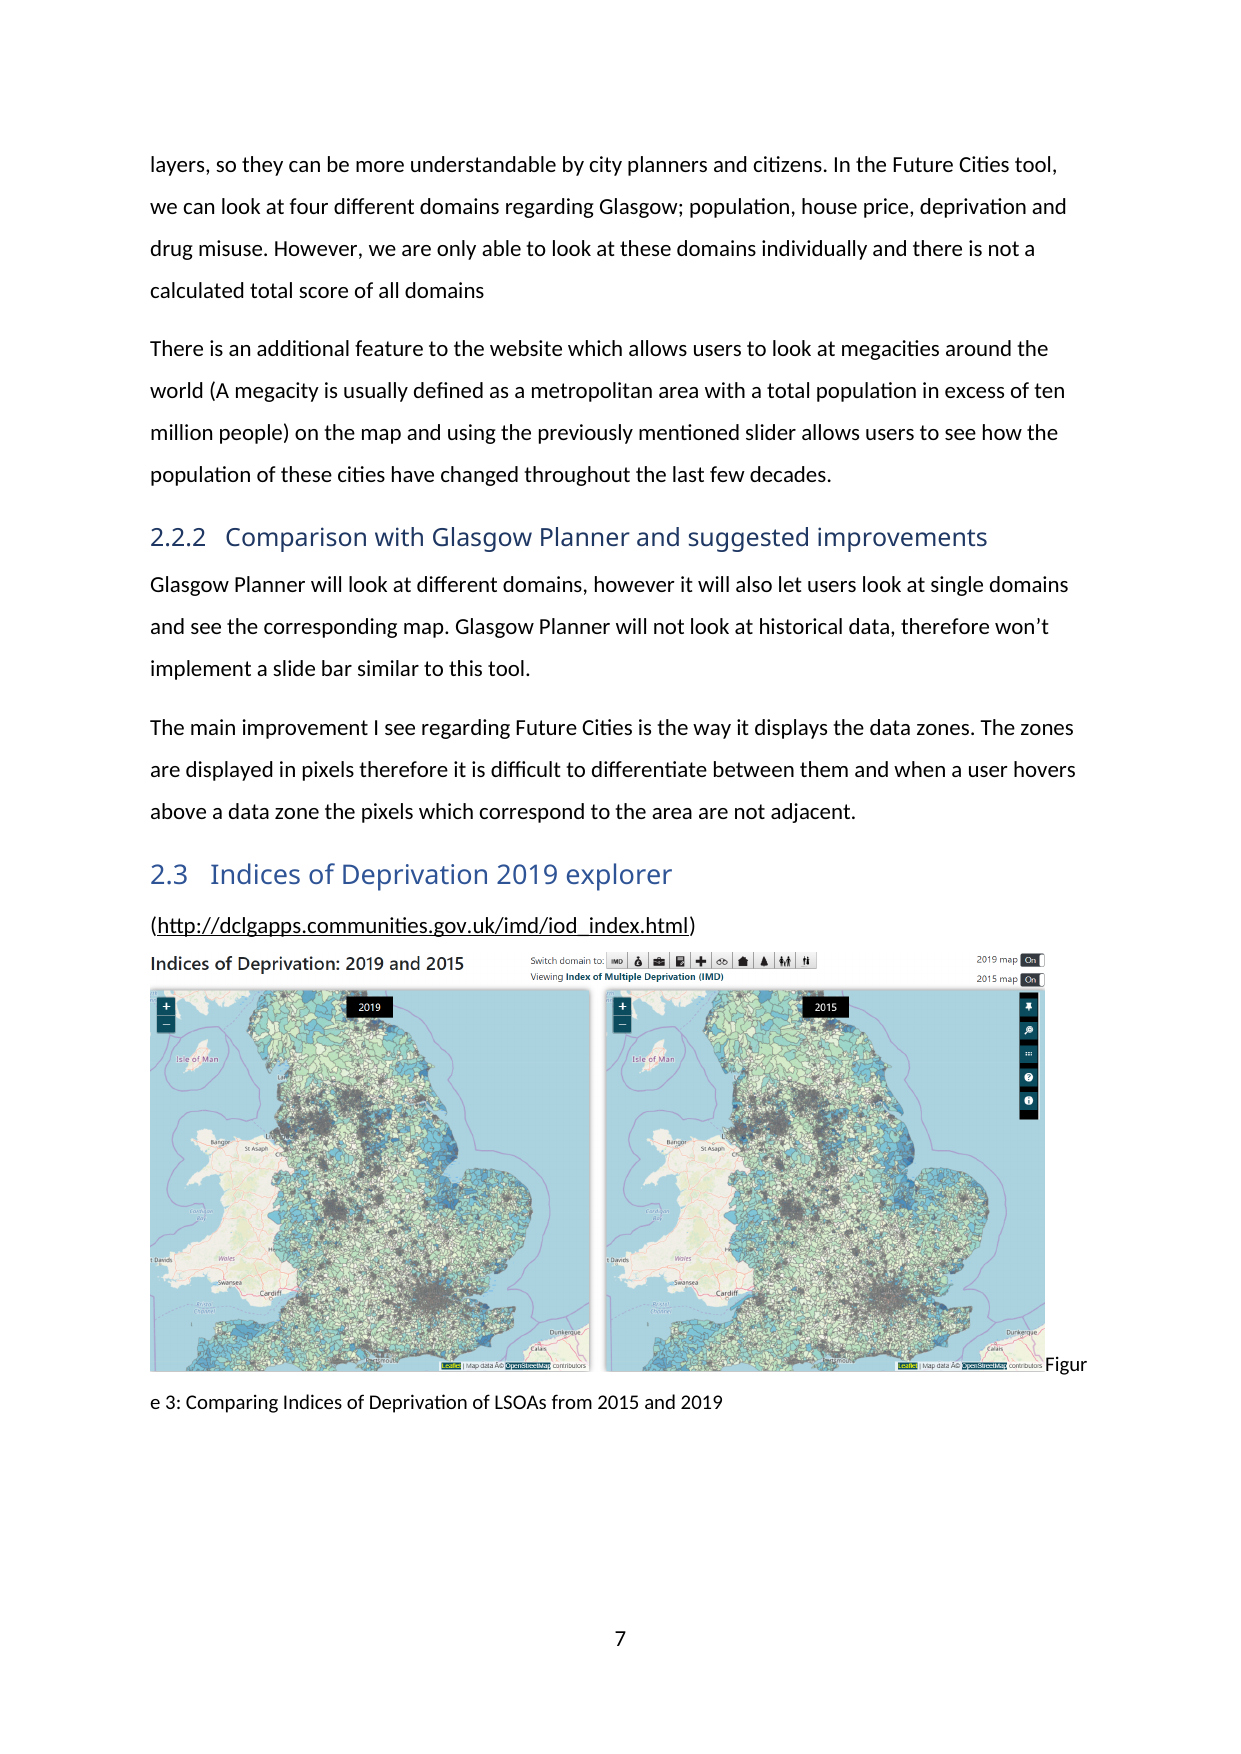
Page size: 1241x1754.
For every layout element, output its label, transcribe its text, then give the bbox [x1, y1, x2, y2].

picture [150, 952, 1045, 1372]
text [150, 150, 1090, 304]
subtitle Indices of Deprivation 2019 explorer [150, 855, 1090, 892]
subtitle Comparison with Glasgow Planner and suggested improvements [150, 519, 1090, 553]
text The main improvement I see regarding Future Cities is the way it displays the data zones. The zones are displayed in pixels therefore it is difficult to differentiate between them and when a user hovers above a data zone the pixels which correspond to the area are not adjacent. [150, 713, 1090, 825]
list There is an additional feature to the website which allows users to look at megacities around the world (A megacity is usually defined as a metropolitan area with a total population in excess of ten million people) on the map and using the previously mentioned slider allows users to see how the population of these cities have changed throughout the last few decades. [150, 334, 1090, 488]
text Glasgow Planner will look at different domains, however it will also let users look at single domains and see the corresponding map. Glasgow Planner will not look at historical data, therefore won’t implement a slide bar similar to this tool. [150, 570, 1090, 682]
